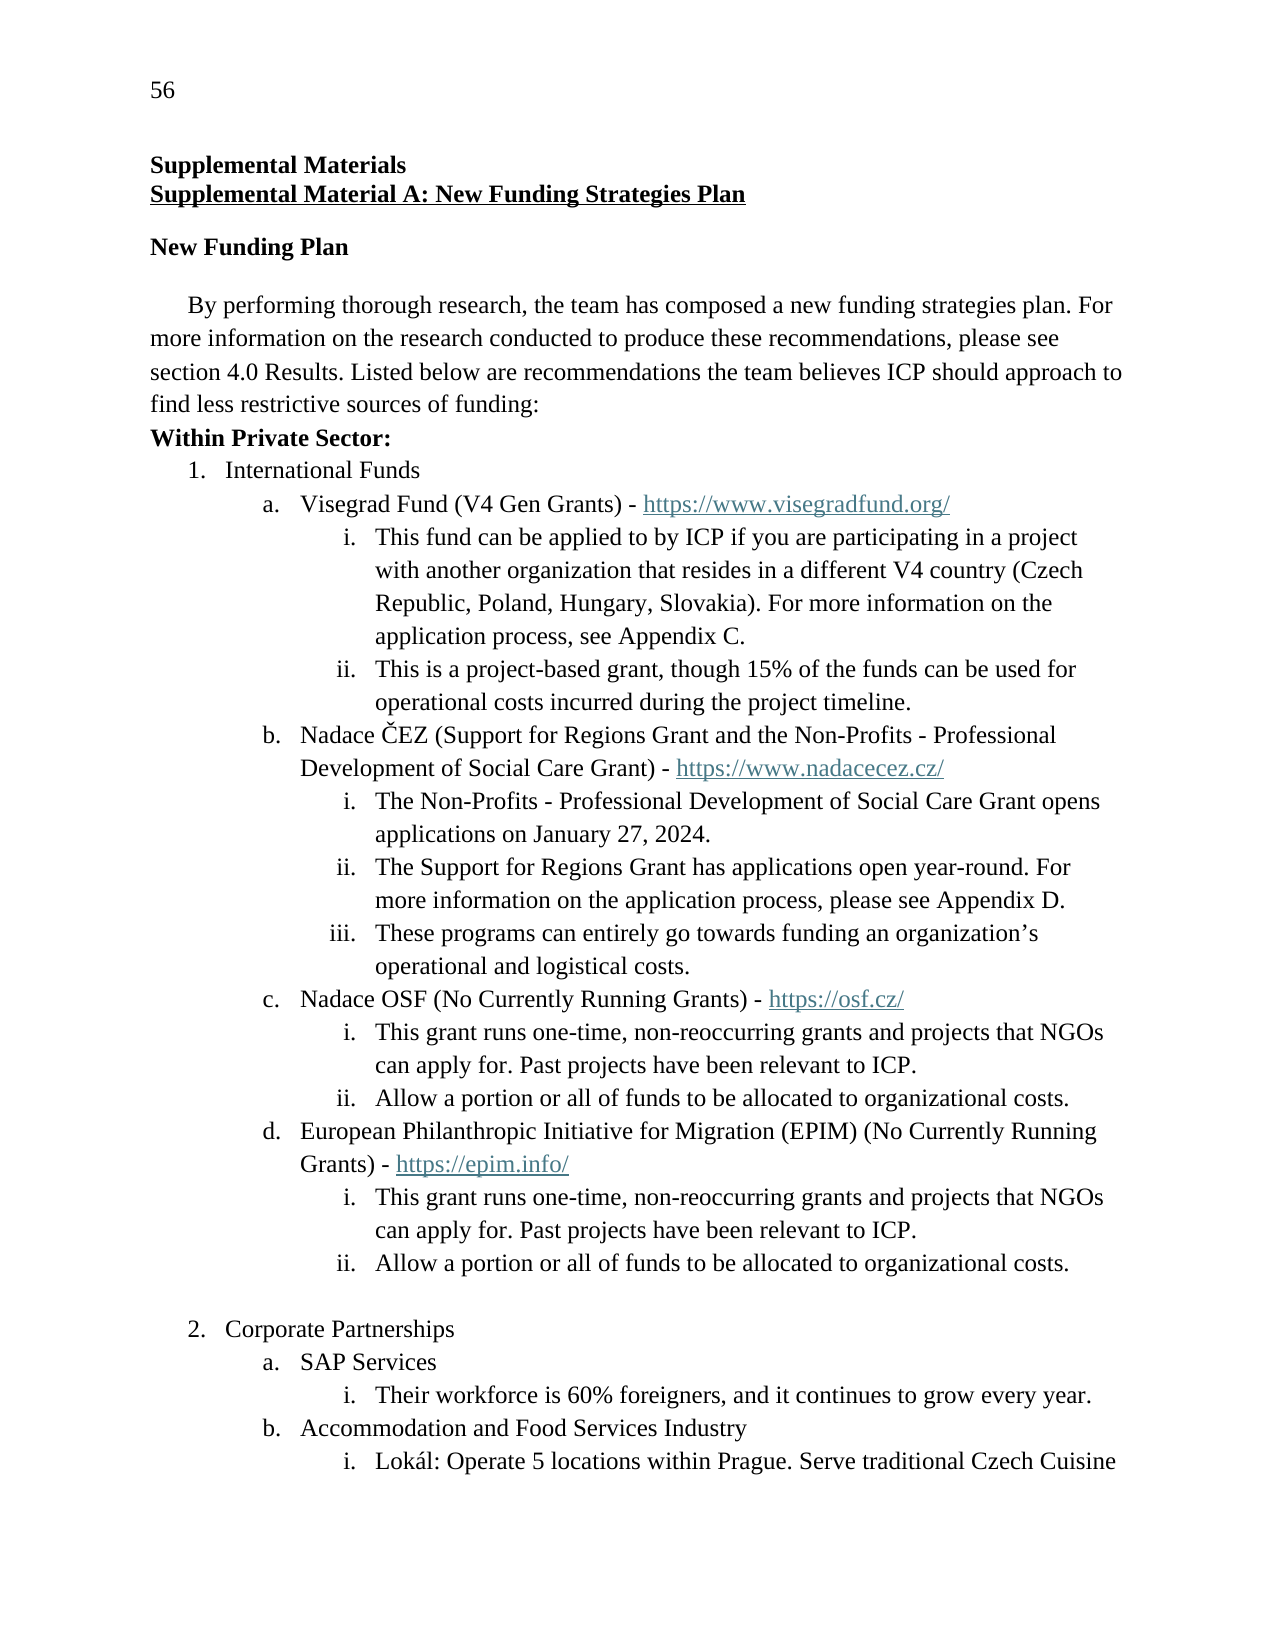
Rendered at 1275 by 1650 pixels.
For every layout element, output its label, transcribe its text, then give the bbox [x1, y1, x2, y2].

list Lokál: Operate 5 locations within Prague. Serve traditional Czech Cuisine [356, 1446, 1125, 1475]
list International Funds [187, 456, 1125, 484]
text Within Private Sector: [150, 423, 1125, 451]
list SAP Services [262, 1347, 1125, 1376]
list Nadace ČEZ (Support for Regions Grant and the Non-Profits - Professional Development of Social Care Grant) - https://www.nadacecez.cz/ [262, 720, 1125, 782]
text Supplemental Materials [150, 150, 1125, 179]
list The Support for Regions Grant has applications open year-round. For more information on the application process, please see Appendix D. [356, 852, 1125, 914]
list These programs can entirely go towards funding an organization’s operational and logistical costs. [356, 918, 1125, 980]
text Supplemental Material A: New Funding Strategies Plan [150, 179, 1125, 207]
list Accommodation and Food Services Industry [262, 1413, 1125, 1442]
list This fund can be applied to by ICP if you are participating in a project with another organization that resides in a different V4 country (Czech Republic, Poland, Hungary, Slovakia). For more information on the application process, see Appendix C. [356, 522, 1125, 649]
list Visegrad Fund (V4 Gen Grants) - https://www.visegradfund.org/ [262, 489, 1125, 517]
text By performing thorough research, the team has composed a new funding strategies plan. For more information on the research conducted to produce these recommendations, please see section 4.0 Results. Listed below are recommendations the team believes ICP should approach to find less restrictive sources of funding: [150, 291, 1125, 418]
list This grant runs one-time, non-reoccurring grants and projects that NGOs can apply for. Past projects have been relevant to ICP. [356, 1182, 1125, 1244]
list The Non-Profits - Professional Development of Social Care Grant opens applications on January 27, 2024. [356, 786, 1125, 848]
list This is a project-based grant, though 15% of the funds can be used for operational costs incurred during the project timeline. [356, 654, 1125, 716]
list This grant runs one-time, non-reoccurring grants and projects that NGOs can apply for. Past projects have been relevant to ICP. [356, 1017, 1125, 1079]
list Nadace OSF (No Currently Running Grants) - https://osf.cz/ [262, 984, 1125, 1013]
list European Philanthropic Initiative for Migration (EPIM) (No Currently Running Grants) - https://epim.info/ [262, 1116, 1125, 1178]
subtitle New Funding Plan [150, 232, 1125, 261]
list Allow a portion or all of funds to be allocated to organizational costs. [356, 1083, 1125, 1112]
list Their workforce is 60% foreigners, and it continues to grow every year. [356, 1380, 1125, 1409]
list Allow a portion or all of funds to be allocated to organizational costs. [356, 1248, 1125, 1277]
list Corporate Partnerships [187, 1314, 1125, 1343]
